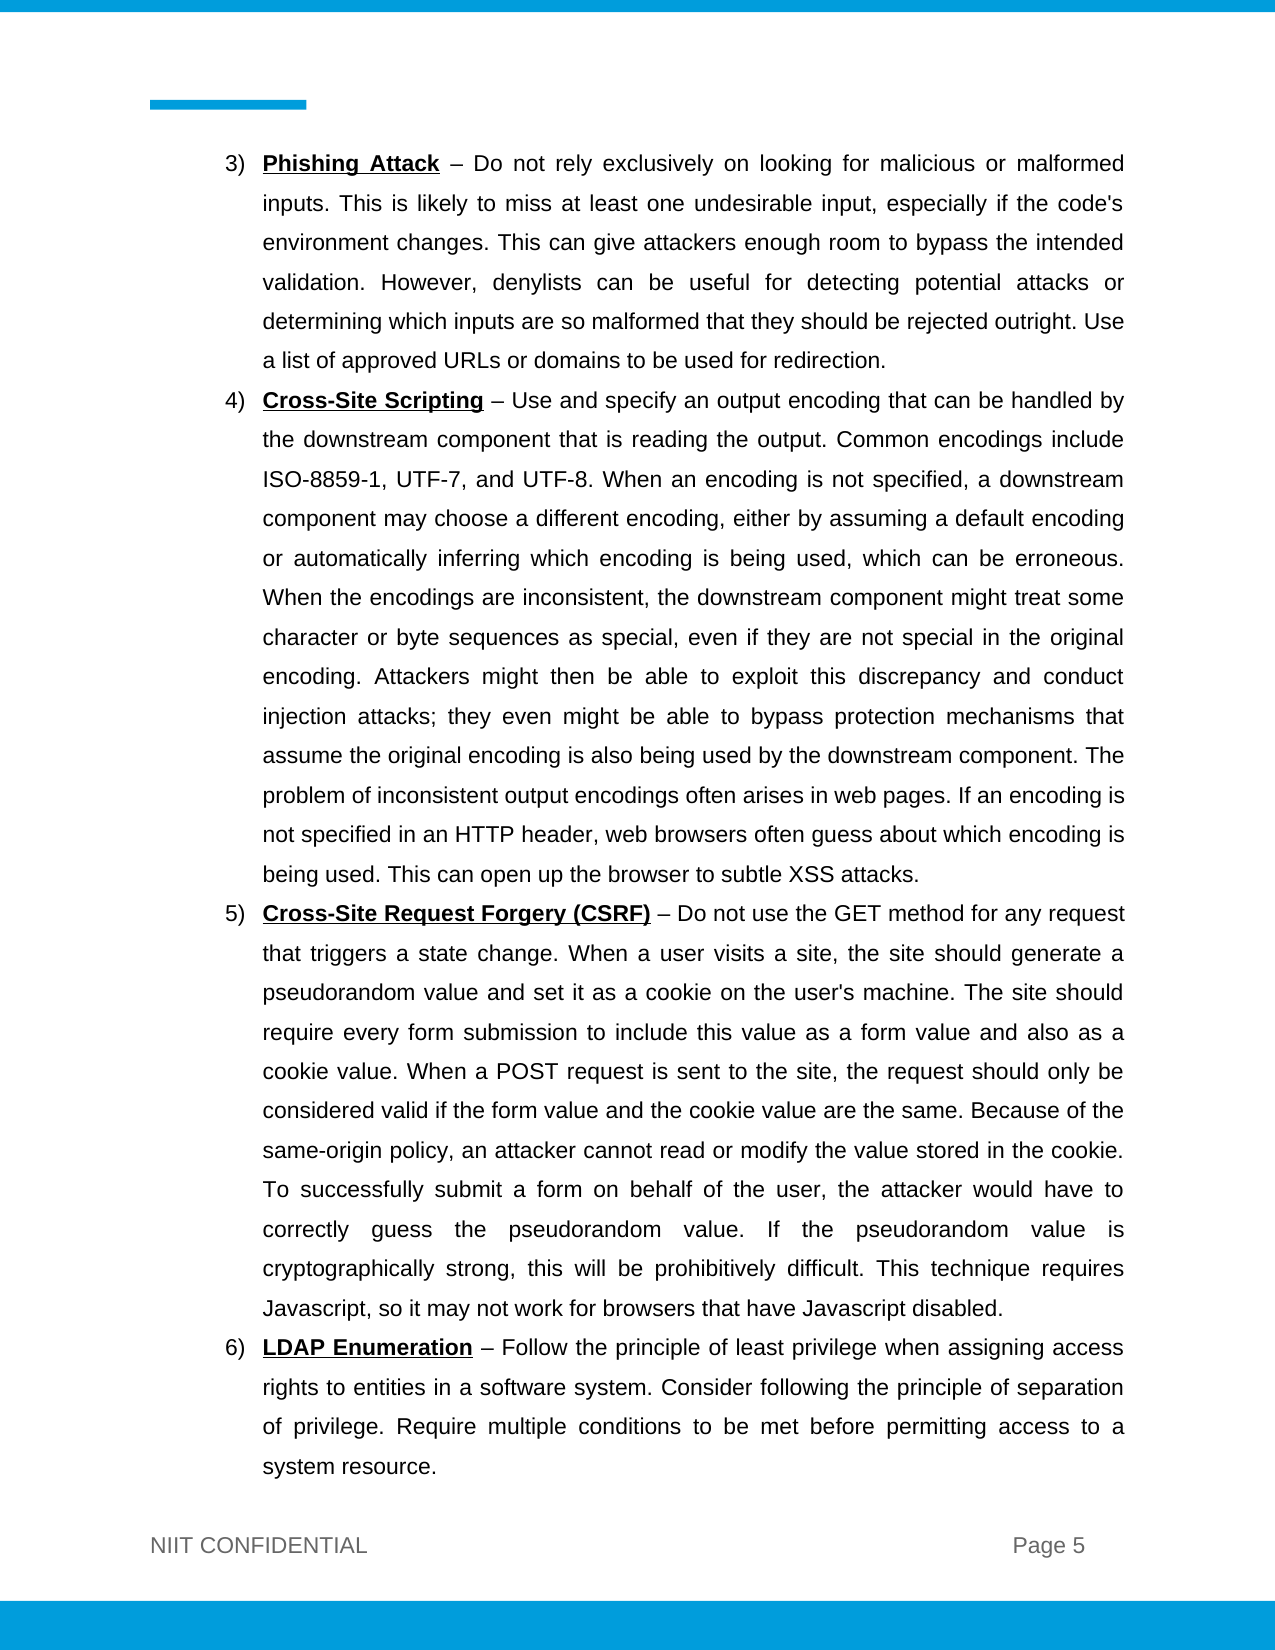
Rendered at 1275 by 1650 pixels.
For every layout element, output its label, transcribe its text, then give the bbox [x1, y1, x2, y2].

list Cross-Site Scripting – Use and specify an output encoding that can be handled by the downstream component that is reading the output. Common encodings include ISO-8859-1, UTF-7, and UTF-8. When an encoding is not specified, a downstream component may choose a different encoding, either by assuming a default encoding or automatically inferring which encoding is being used, which can be erroneous. When the encodings are inconsistent, the downstream component might treat some character or byte sequences as special, even if they are not special in the original encoding. Attackers might then be able to exploit this discrepancy and conduct injection attacks; they even might be able to bypass protection mechanisms that assume the original encoding is also being used by the downstream component. The problem of inconsistent output encodings often arises in web pages. If an encoding is not specified in an HTTP header, web browsers often guess about which encoding is being used. This can open up the browser to subtle XSS attacks. [225, 387, 1125, 887]
list Phishing Attack – Do not rely exclusively on looking for malicious or malformed inputs. This is likely to miss at least one undesirable input, especially if the code's environment changes. This can give attackers enough room to bypass the intended validation. However, denylists can be useful for detecting potential attacks or determining which inputs are so malformed that they should be rejected outright. Use a list of approved URLs or domains to be used for redirection. [225, 150, 1125, 374]
list Cross-Site Request Forgery (CSRF) – Do not use the GET method for any request that triggers a state change. When a user visits a site, the site should generate a pseudorandom value and set it as a cookie on the user's machine. The site should require every form submission to include this value as a form value and also as a cookie value. When a POST request is sent to the site, the request should only be considered valid if the form value and the cookie value are the same. Because of the same-origin policy, an attacker cannot read or modify the value stored in the cookie. To successfully submit a form on behalf of the user, the attacker would have to correctly guess the pseudorandom value. If the pseudorandom value is cryptographically strong, this will be prohibitively difficult. This technique requires Javascript, so it may not work for browsers that have Javascript disabled. [225, 900, 1125, 1321]
list LDAP Enumeration – Follow the principle of least privilege when assigning access rights to entities in a software system. Consider following the principle of separation of privilege. Require multiple conditions to be met before permitting access to a system resource. [225, 1334, 1125, 1479]
